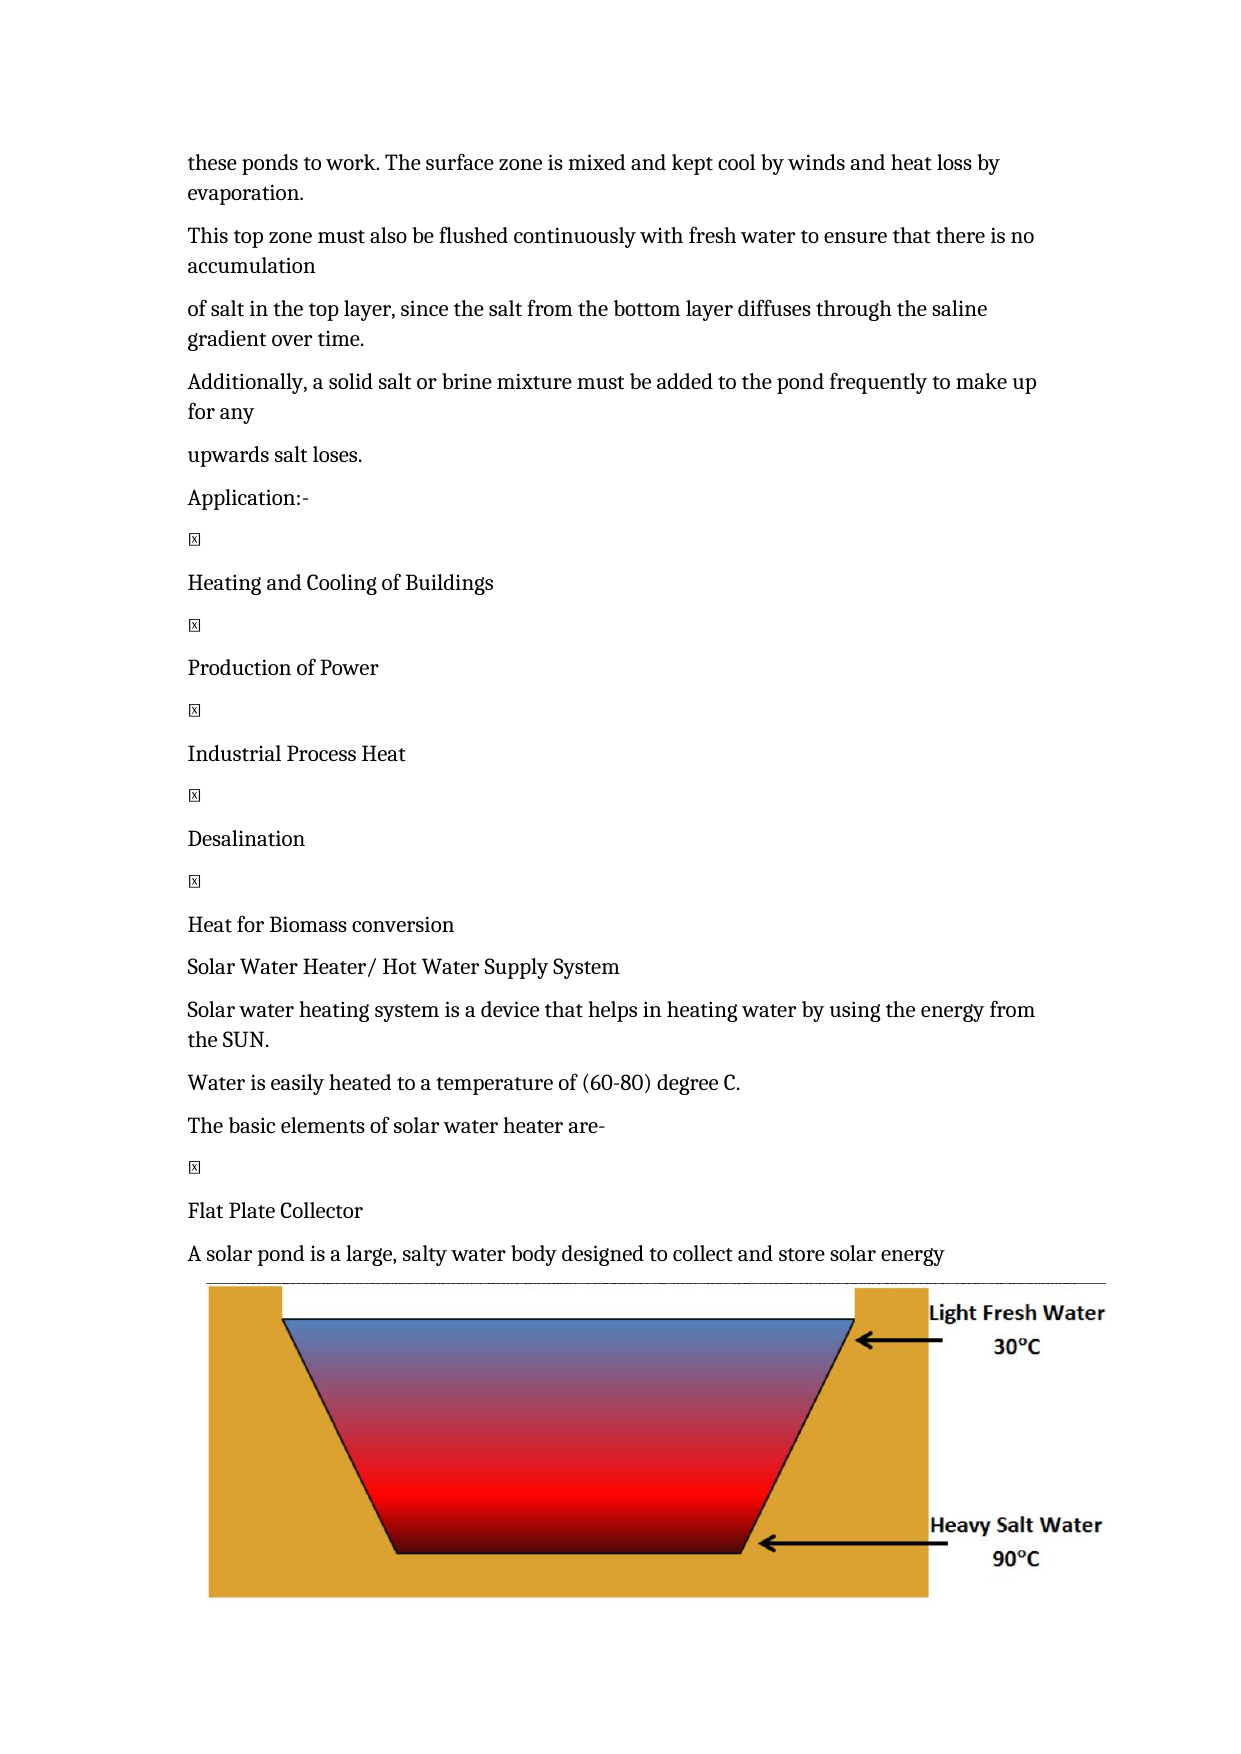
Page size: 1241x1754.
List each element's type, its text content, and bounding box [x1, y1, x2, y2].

text Solar water heating system is a device that helps in heating water by using the energy from the SUN. [187, 997, 1053, 1053]
text Flat Plate Collector [187, 1198, 1053, 1224]
text  [187, 1155, 1053, 1182]
picture [206, 1283, 1107, 1602]
text upwards salt loses. [187, 442, 1053, 468]
text Water is easily heated to a temperature of (60-80) degree C. [187, 1070, 1053, 1096]
text Heat for Biomass conversion [187, 911, 1053, 938]
text Desalination [187, 826, 1053, 852]
text  [187, 869, 1053, 895]
text these ponds to work. The surface zone is mixed and kept cool by winds and heat loss by evaporation. [187, 150, 1053, 207]
text Application:- [187, 484, 1053, 511]
text  [187, 783, 1053, 810]
text A solar pond is a large, salty water body designed to collect and store solar energy [187, 1241, 1053, 1267]
text This top zone must also be flushed continuously with fresh water to ensure that there is no accumulation [187, 223, 1053, 279]
text Solar Water Heater/ Hot Water Supply System [187, 954, 1053, 981]
text Additionally, a solid salt or brine mixture must be added to the pond frequently to make up for any [187, 369, 1053, 425]
text Industrial Process Heat [187, 741, 1053, 767]
text Heating and Cooling of Buildings [187, 570, 1053, 596]
text  [187, 698, 1053, 724]
text  [187, 612, 1053, 639]
text Production of Power [187, 655, 1053, 682]
text The basic elements of solar water heater are- [187, 1112, 1053, 1139]
text of salt in the top layer, since the salt from the bottom layer diffuses through the saline gradient over time. [187, 296, 1053, 352]
text  [187, 527, 1053, 553]
